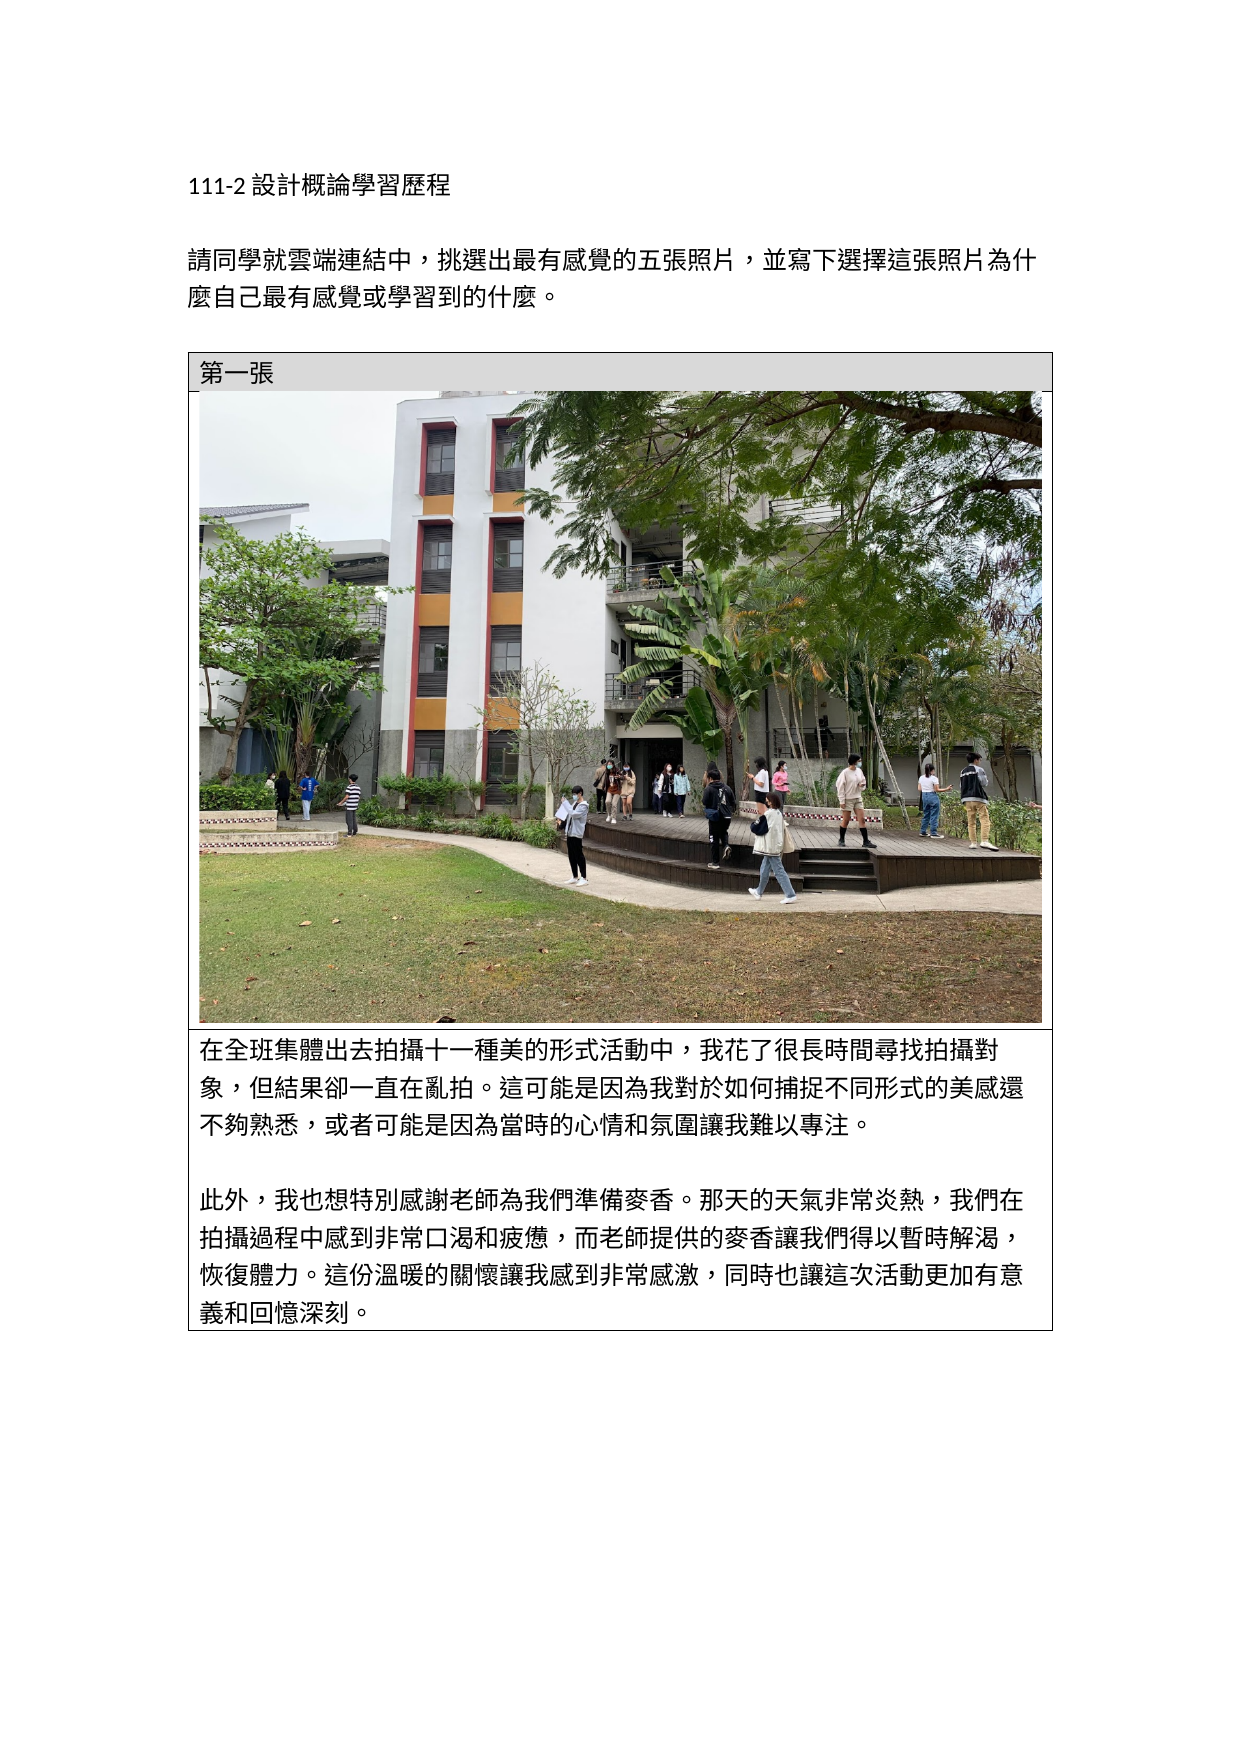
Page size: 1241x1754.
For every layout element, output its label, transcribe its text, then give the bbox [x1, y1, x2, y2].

picture [199, 391, 1042, 1023]
text 請同學就雲端連結中，挑選出最有感覺的五張照片，並寫下選擇這張照片為什麼自己最有感覺或學習到的什麼。 [187, 239, 1053, 314]
text 111-2設計概論學習歷程 [187, 164, 1053, 202]
table_cell [189, 392, 1052, 1029]
table_cell 在全班集體出去拍攝十一種美的形式活動中，我花了很長時間尋找拍攝對象，但結果卻一直在亂拍。這可能是因為我對於如何捕捉不同形式的美感還不夠熟悉，或者可能是因為當時的心情和氛圍讓我難以專注。 此外，我也想特別感謝老師為我們準備麥香。那天的天氣非常炎熱，我們在拍攝過程中感到非常口渴和疲憊，而老師提供的麥香讓我們得以暫時解渴，恢復體力。這份溫暖的關懷讓我感到非常感激，同時也讓這次活動更加有意義和回憶深刻。 [189, 1030, 1052, 1330]
table_header 第一張 [189, 353, 1052, 391]
